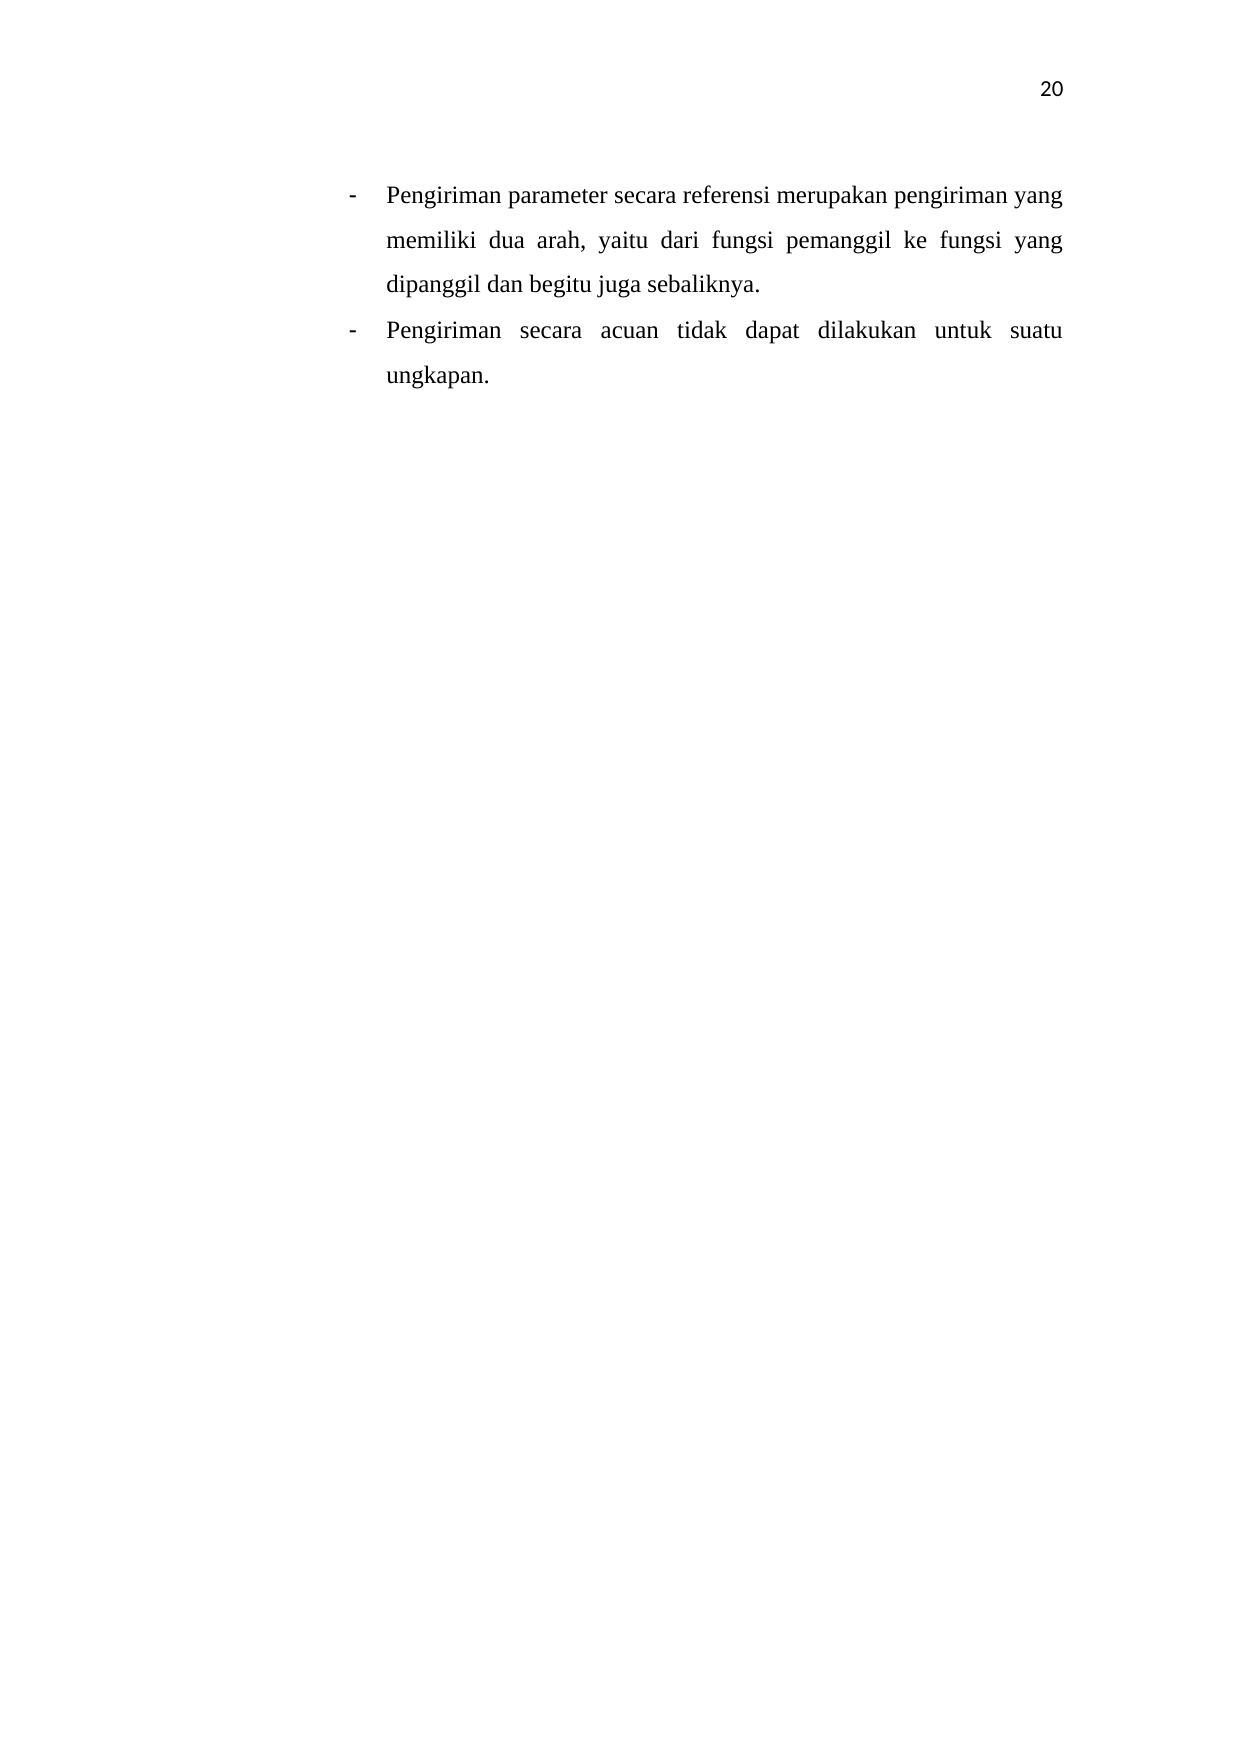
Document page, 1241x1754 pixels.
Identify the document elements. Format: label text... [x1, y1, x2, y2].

list Pengiriman parameter secara referensi merupakan pengiriman yang memiliki dua arah, yaitu dari fungsi pemanggil ke fungsi yang dipanggil dan begitu juga sebaliknya. [349, 177, 1063, 297]
list Pengiriman secara acuan tidak dapat dilakukan untuk suatu ungkapan. [349, 312, 1063, 389]
